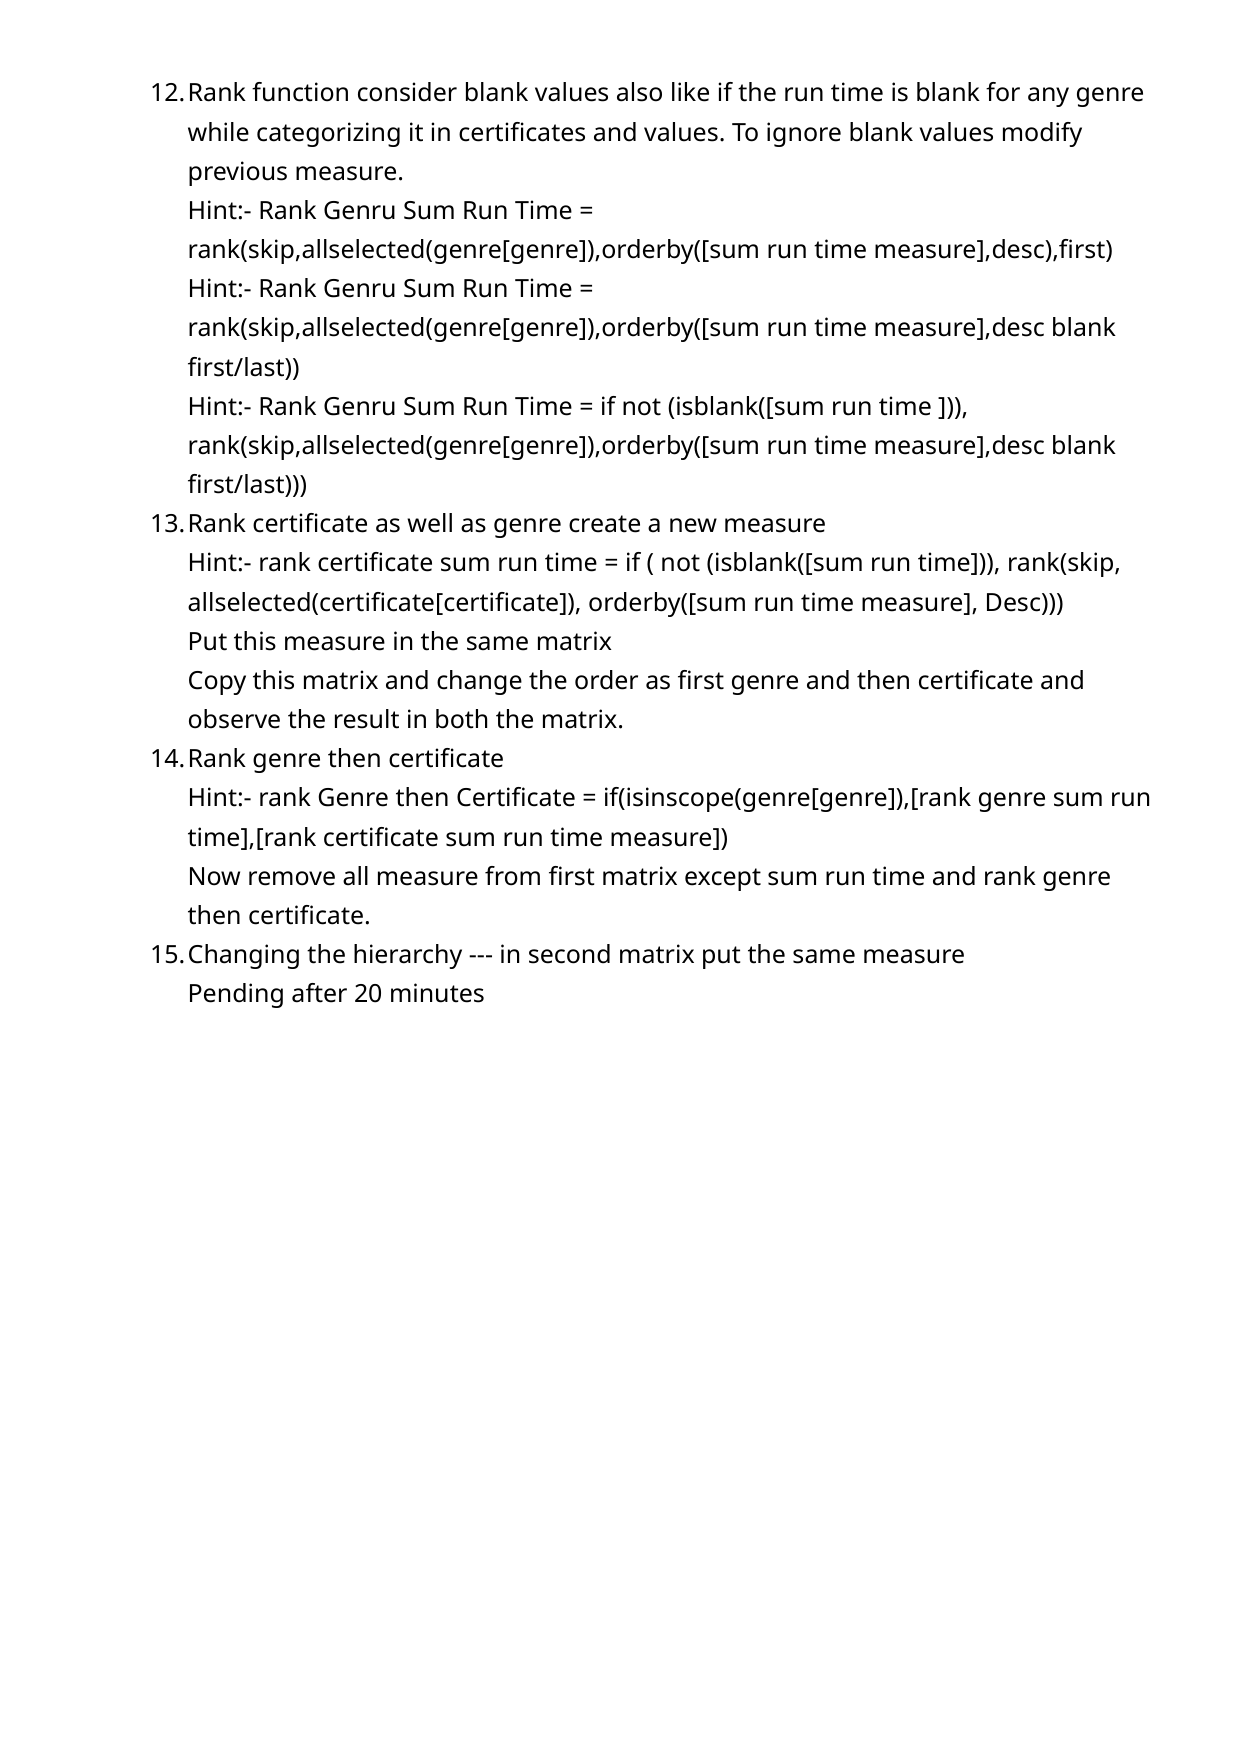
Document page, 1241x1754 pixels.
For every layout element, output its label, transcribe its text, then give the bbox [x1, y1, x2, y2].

list rank(skip,allselected(genre[genre]),orderby([sum run time measure],desc blank first/last))) [187, 427, 1165, 501]
list Hint:- Rank Genru Sum Run Time = if not (isblank([sum run time ])), [187, 388, 1165, 422]
list Hint:- rank certificate sum run time = if ( not (isblank([sum run time])), rank(skip, allselected(certificate[certificate]), orderby([sum run time measure], Desc))) [187, 545, 1165, 618]
list Rank certificate as well as genre create a new measure [150, 506, 1165, 540]
list Changing the hierarchy --- in second matrix put the same measure [150, 937, 1165, 971]
list Pending after 20 minutes [187, 976, 1165, 1010]
list Copy this matrix and change the order as first genre and then certificate and observe the result in both the matrix. [187, 662, 1165, 736]
list Hint:- Rank Genru Sum Run Time = rank(skip,allselected(genre[genre]),orderby([sum run time measure],desc blank first/last)) [187, 271, 1165, 383]
list Hint:- Rank Genru Sum Run Time = rank(skip,allselected(genre[genre]),orderby([sum run time measure],desc),first) [187, 192, 1165, 266]
list Put this measure in the same matrix [187, 623, 1165, 657]
list Rank function consider blank values also like if the run time is blank for any genre while categorizing it in certificates and values. To ignore blank values modify previous measure. [150, 75, 1165, 187]
list Hint:- rank Genre then Certificate = if(isinscope(genre[genre]),[rank genre sum run time],[rank certificate sum run time measure]) [187, 780, 1165, 853]
list Now remove all measure from first matrix except sum run time and rank genre then certificate. [187, 858, 1165, 932]
list Rank genre then certificate [150, 741, 1165, 775]
